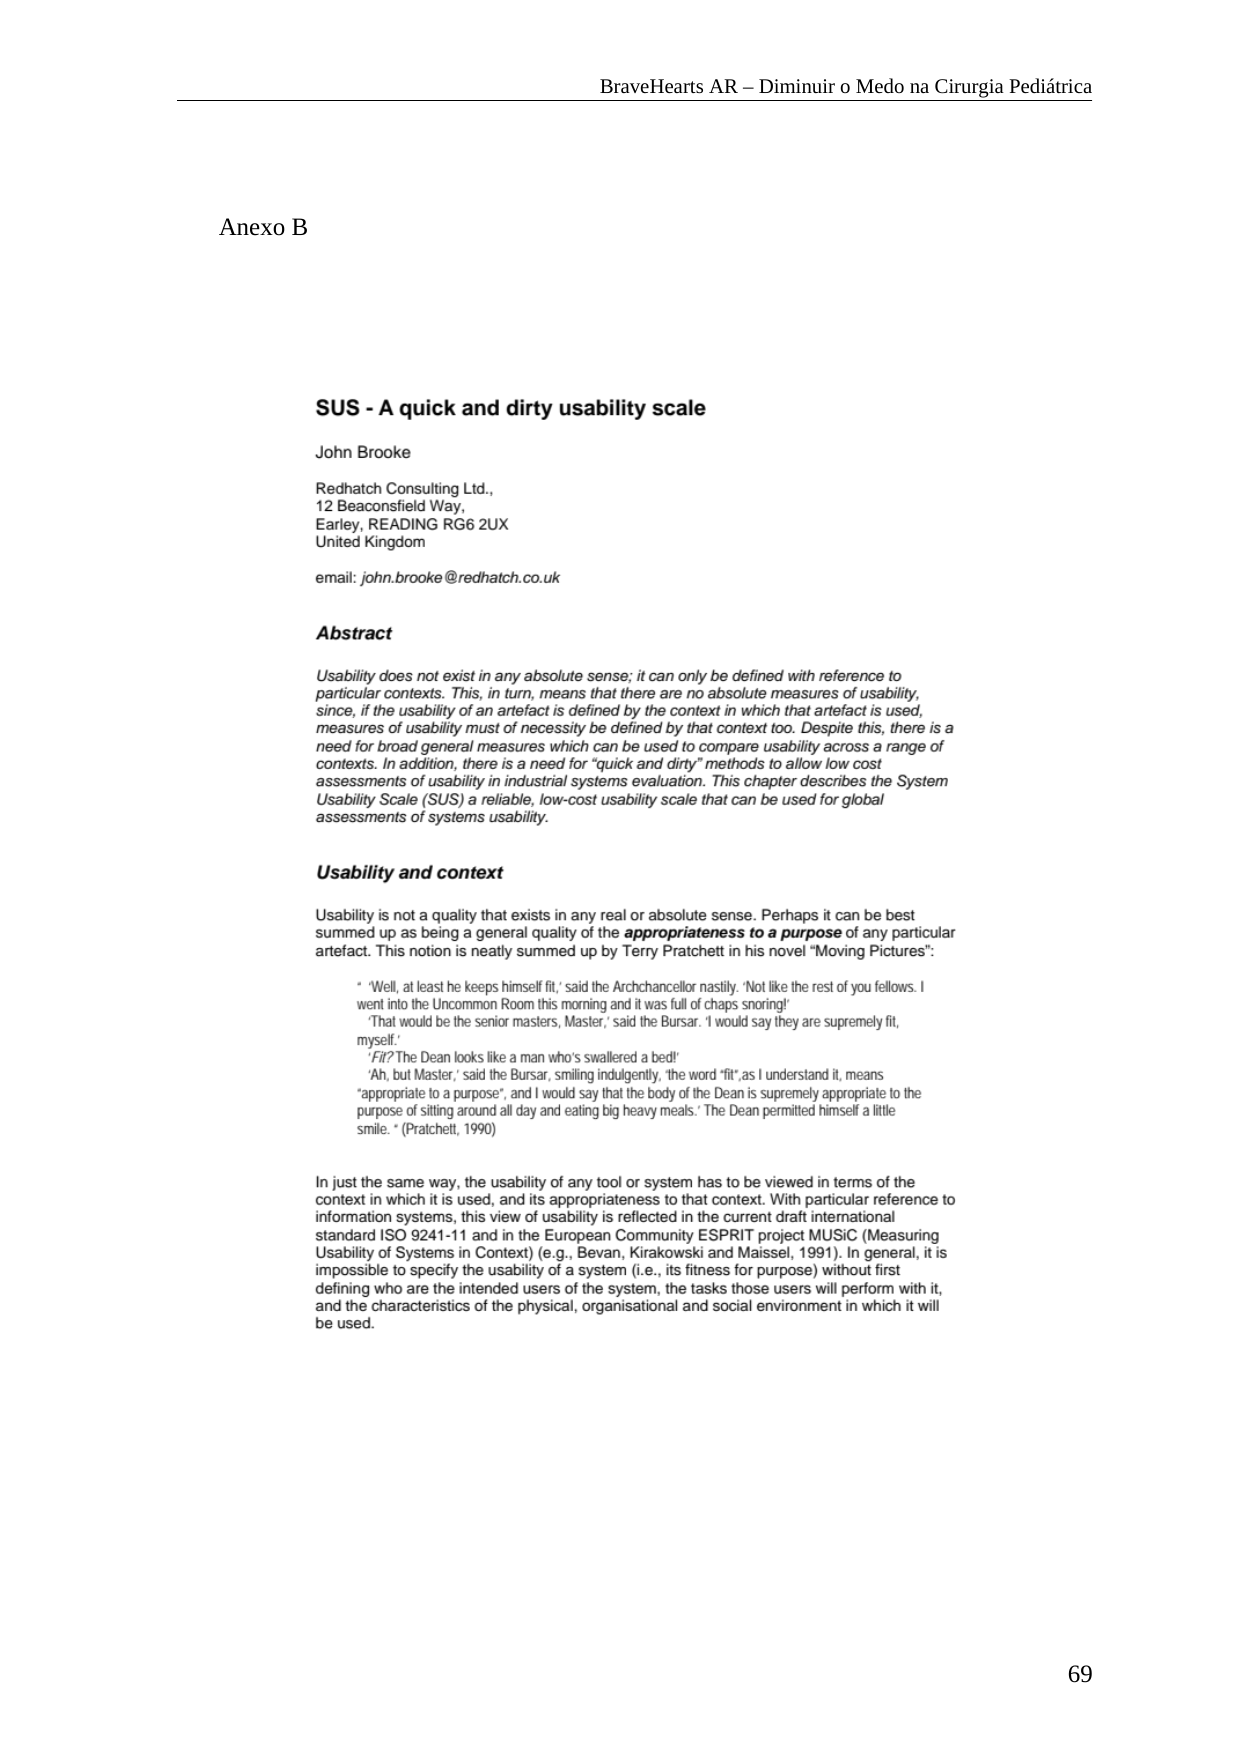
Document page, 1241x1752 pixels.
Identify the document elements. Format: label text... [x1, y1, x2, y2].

text Anexo B [177, 212, 1092, 240]
